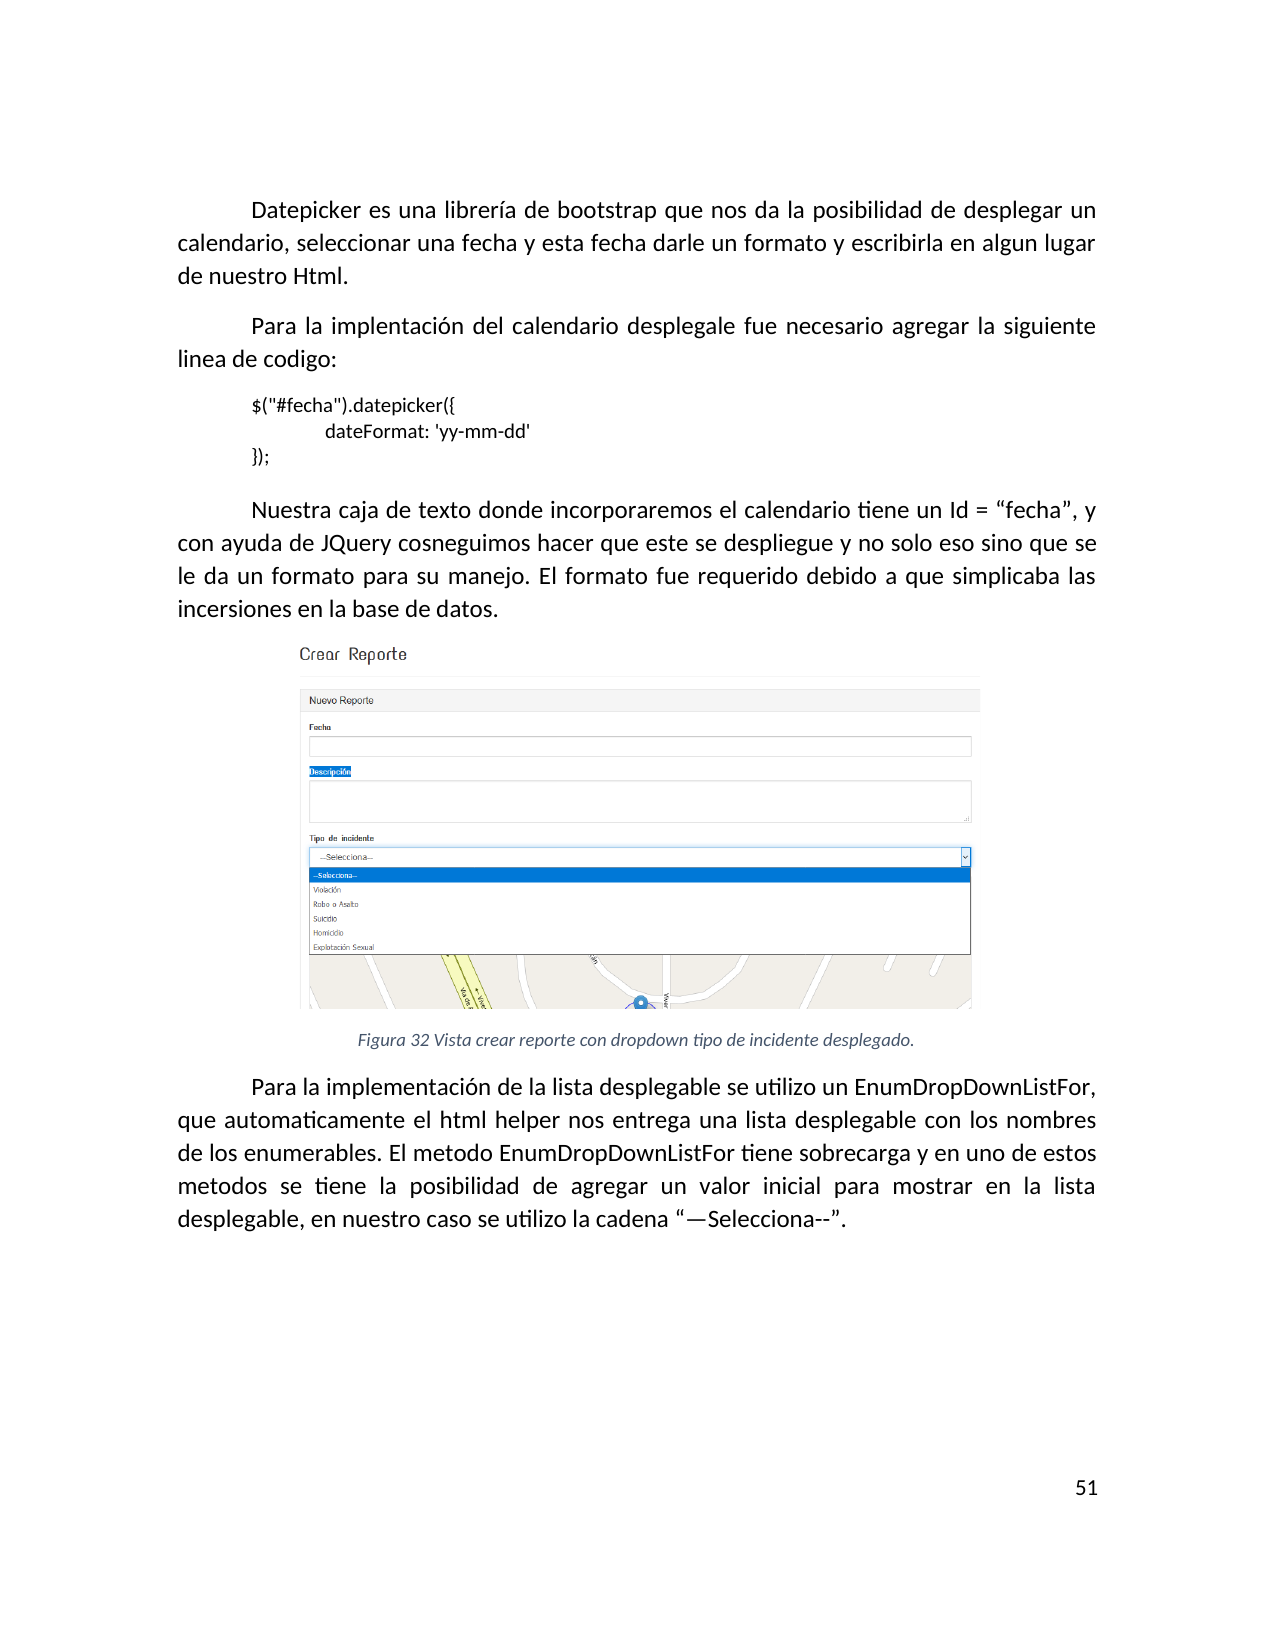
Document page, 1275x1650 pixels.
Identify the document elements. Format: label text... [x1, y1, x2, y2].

text Datepicker es una librería de bootstrap que nos da la posibilidad de desplegar un calendario, seleccionar una fecha y esta fecha darle un formato y escribirla en algun lugar de nuestro Html. [177, 194, 1098, 291]
text Para la implementación de la lista desplegable se utilizo un EnumDropDownListFor, que automaticamente el html helper nos entrega una lista desplegable con los nombres de los enumerables. El metodo EnumDropDownListFor tiene sobrecarga y en uno de estos metodos se tiene la posibilidad de agregar un valor inicial para mostrar en la lista desplegable, en nuestro caso se utilizo la cadena “—Selecciona--”. [177, 1071, 1098, 1234]
text $("#fecha").datepicker({ [177, 392, 1098, 418]
text Nuestra caja de texto donde incorporaremos el calendario tiene un Id = “fecha”, y con ayuda de JQuery cosneguimos hacer que este se despliegue y no solo eso sino que se le da un formato para su manejo. El formato fue requerido debido a que simplicaba las incersiones en la base de datos. [177, 494, 1098, 623]
text Para la implentación del calendario desplegale fue necesario agregar la siguiente linea de codigo: [177, 310, 1098, 373]
text }); [177, 443, 1098, 469]
picture [294, 642, 981, 1009]
text Figura 32 Vista crear reporte con dropdown tipo de incidente desplegado. [177, 1028, 1098, 1051]
text dateFormat: 'yy-mm-dd' [177, 418, 1098, 443]
